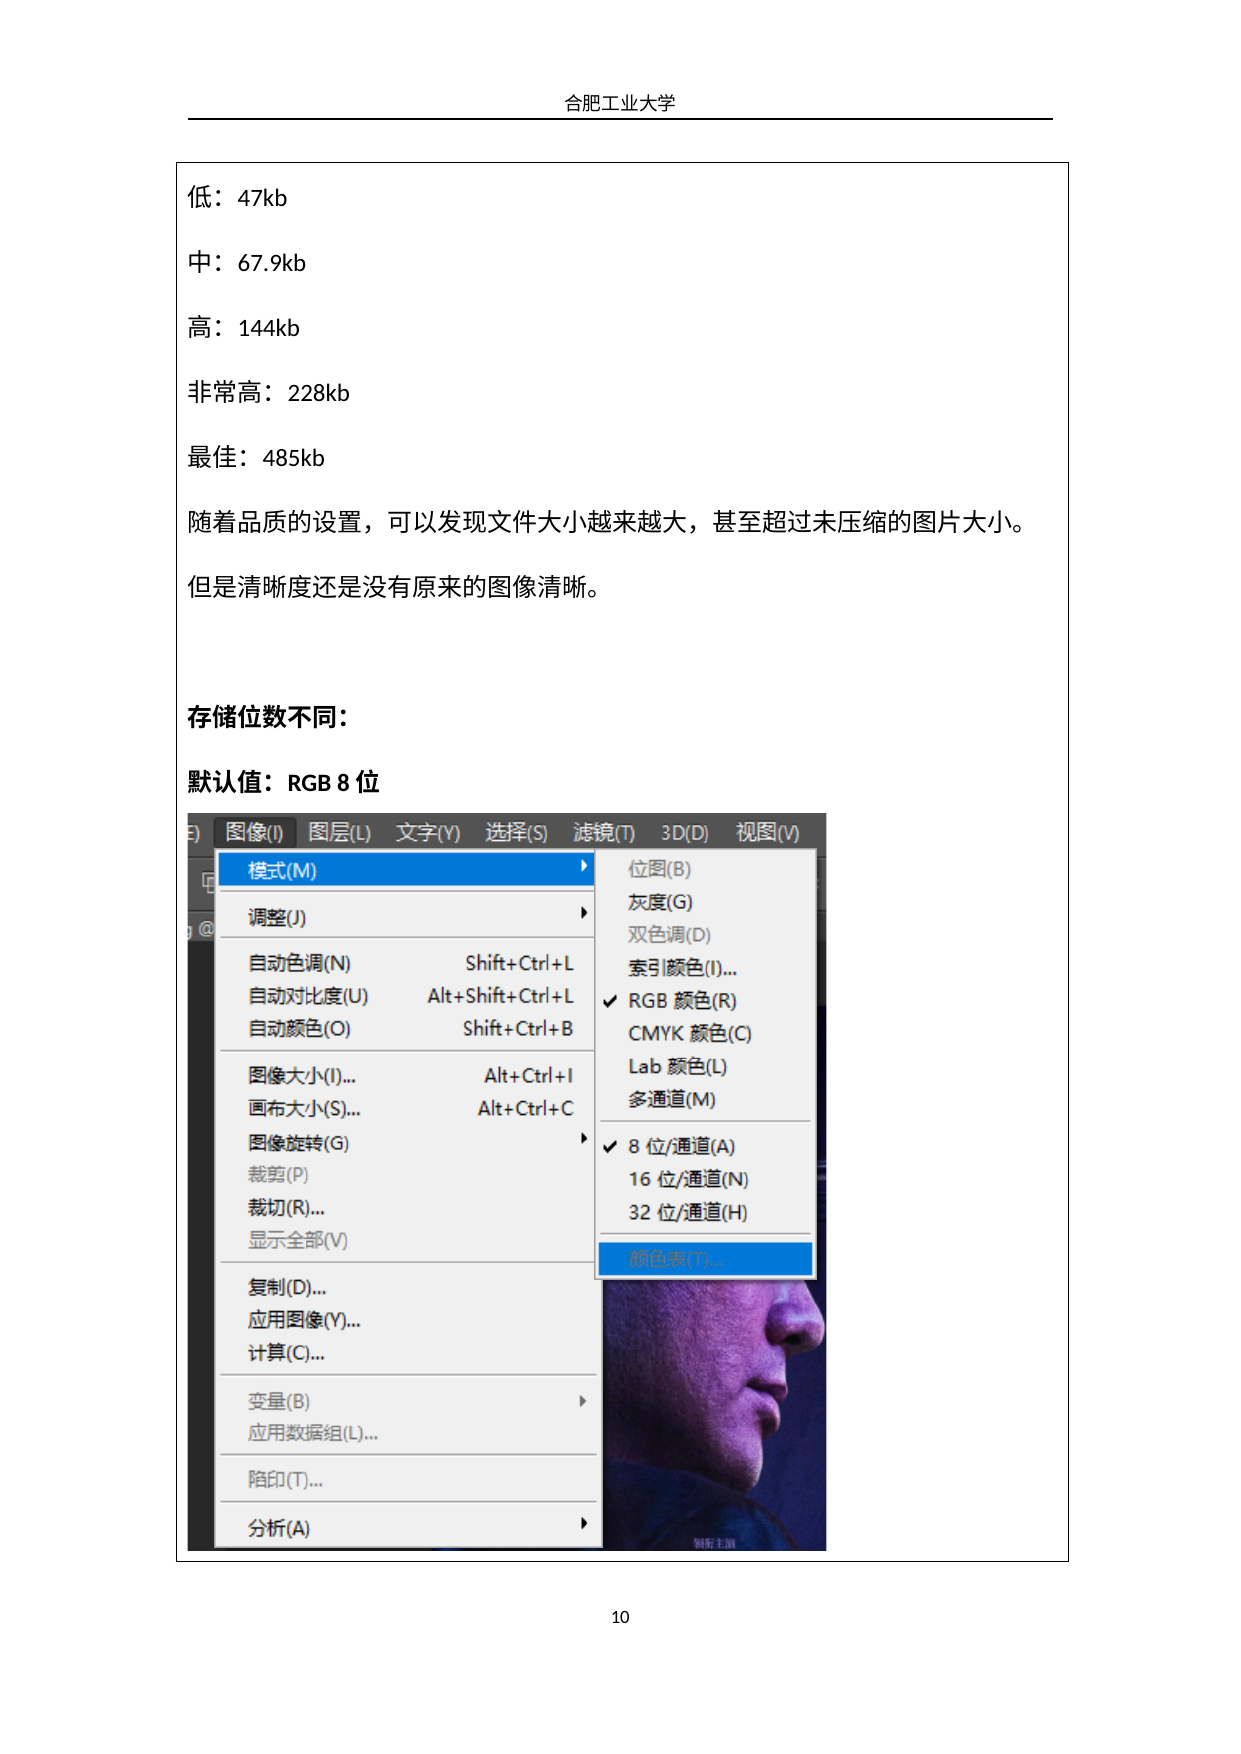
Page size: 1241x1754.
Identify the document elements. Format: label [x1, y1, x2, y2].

table_cell [177, 163, 1068, 1561]
picture [187, 813, 827, 1551]
